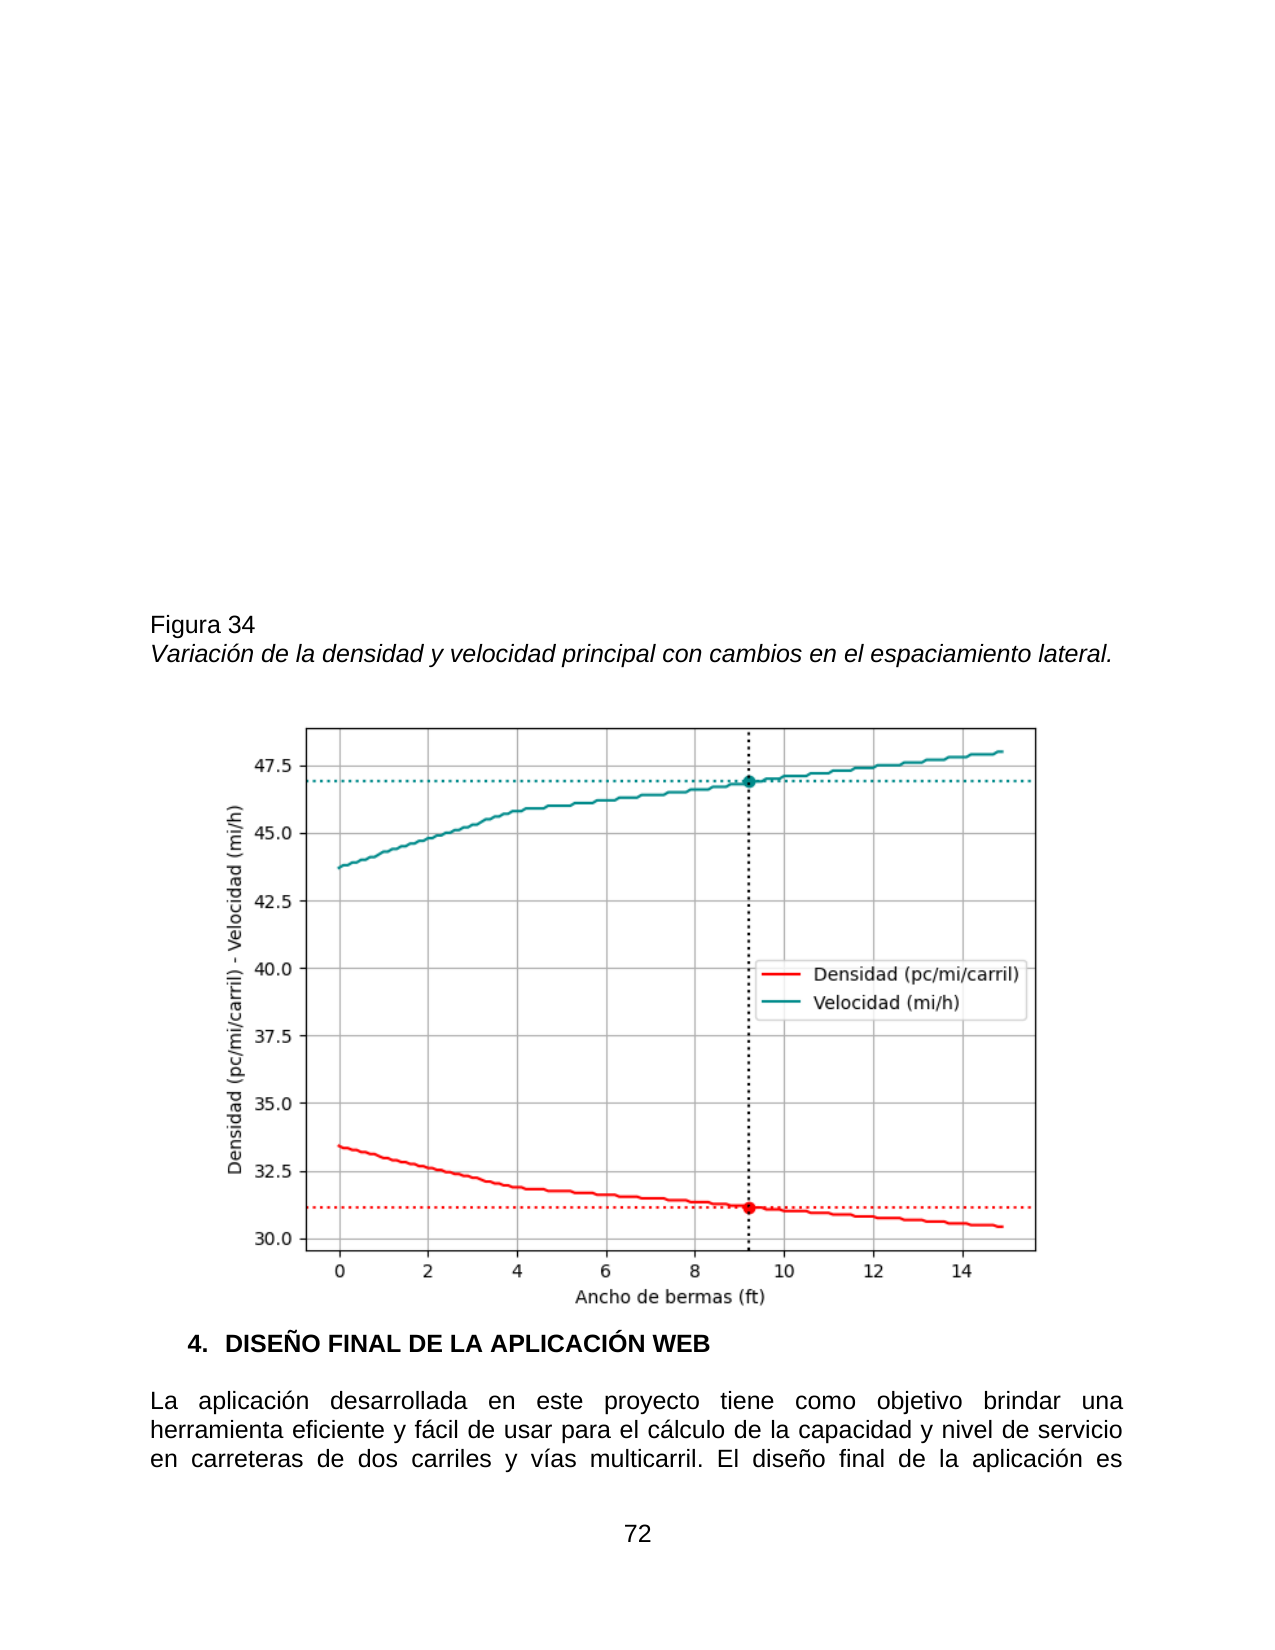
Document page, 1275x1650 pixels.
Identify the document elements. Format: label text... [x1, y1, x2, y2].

subtitle Diseño Final de la Aplicación Web [187, 1329, 1125, 1357]
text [150, 1386, 1125, 1472]
subtitle Variación de la densidad y velocidad principal con cambios en el espaciamiento lateral. [150, 639, 1125, 667]
text Figura 34 [150, 610, 1125, 639]
picture [223, 697, 1052, 1319]
